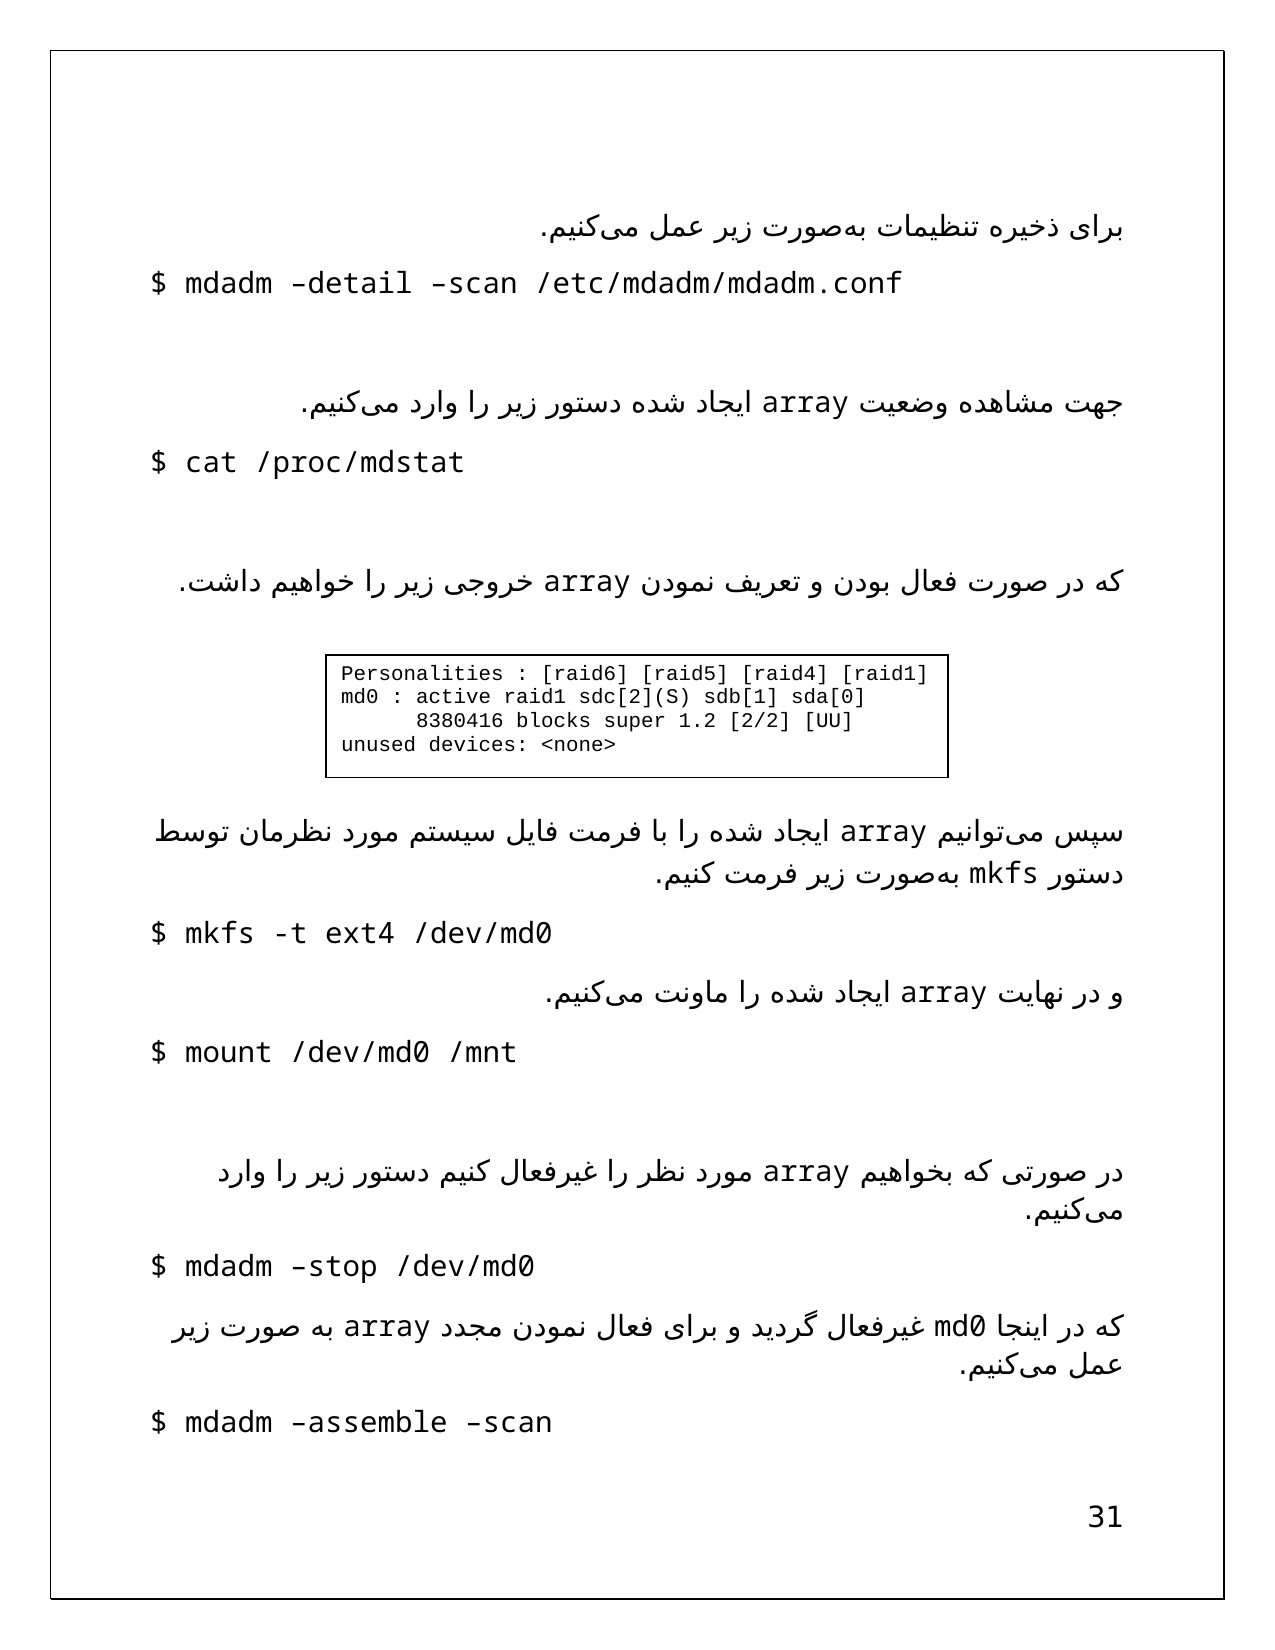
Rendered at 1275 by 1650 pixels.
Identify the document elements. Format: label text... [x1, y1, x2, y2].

text $ mdadm –stop /dev/md0 [150, 1246, 1124, 1285]
text که در صورت فعال بودن و تعریف نمودن array خروجی زیر را خواهیم داشت. [150, 560, 1124, 600]
text $ mdadm –detail –scan /etc/mdadm/mdadm.conf [150, 263, 1124, 302]
text و در نهایت array ایجاد شده را ماونت می‌کنیم. [150, 972, 1124, 1011]
text $ cat /proc/mdstat [150, 441, 1124, 481]
text که در اینجا md0 غیرفعال گردید و برای فعال نمودن مجدد array به صورت زیر عمل می‌کنیم. [150, 1305, 1124, 1382]
text $ mount /dev/md0 /mnt [150, 1031, 1124, 1071]
text $ mkfs -t ext4 /dev/md0 [150, 912, 1124, 952]
text در صورتی که بخواهیم array مورد نظر را غیرفعال کنیم دستور زیر را وارد می‌کنیم. [150, 1150, 1124, 1226]
text برای ذخیره تنظیمات به‌صورت زیر عمل می‌کنیم. [150, 209, 1124, 243]
text جهت مشاهده وضعیت array ایجاد شده دستور زیر را وارد می‌کنیم. [150, 382, 1124, 421]
text سپس می‌توانیم array ایجاد شده را با فرمت فایل سیستم مورد نظرمان توسط دستور mkfs به‌صورت زیر فرمت کنیم. [150, 620, 1124, 892]
text $ mdadm –assemble –scan [150, 1401, 1124, 1441]
